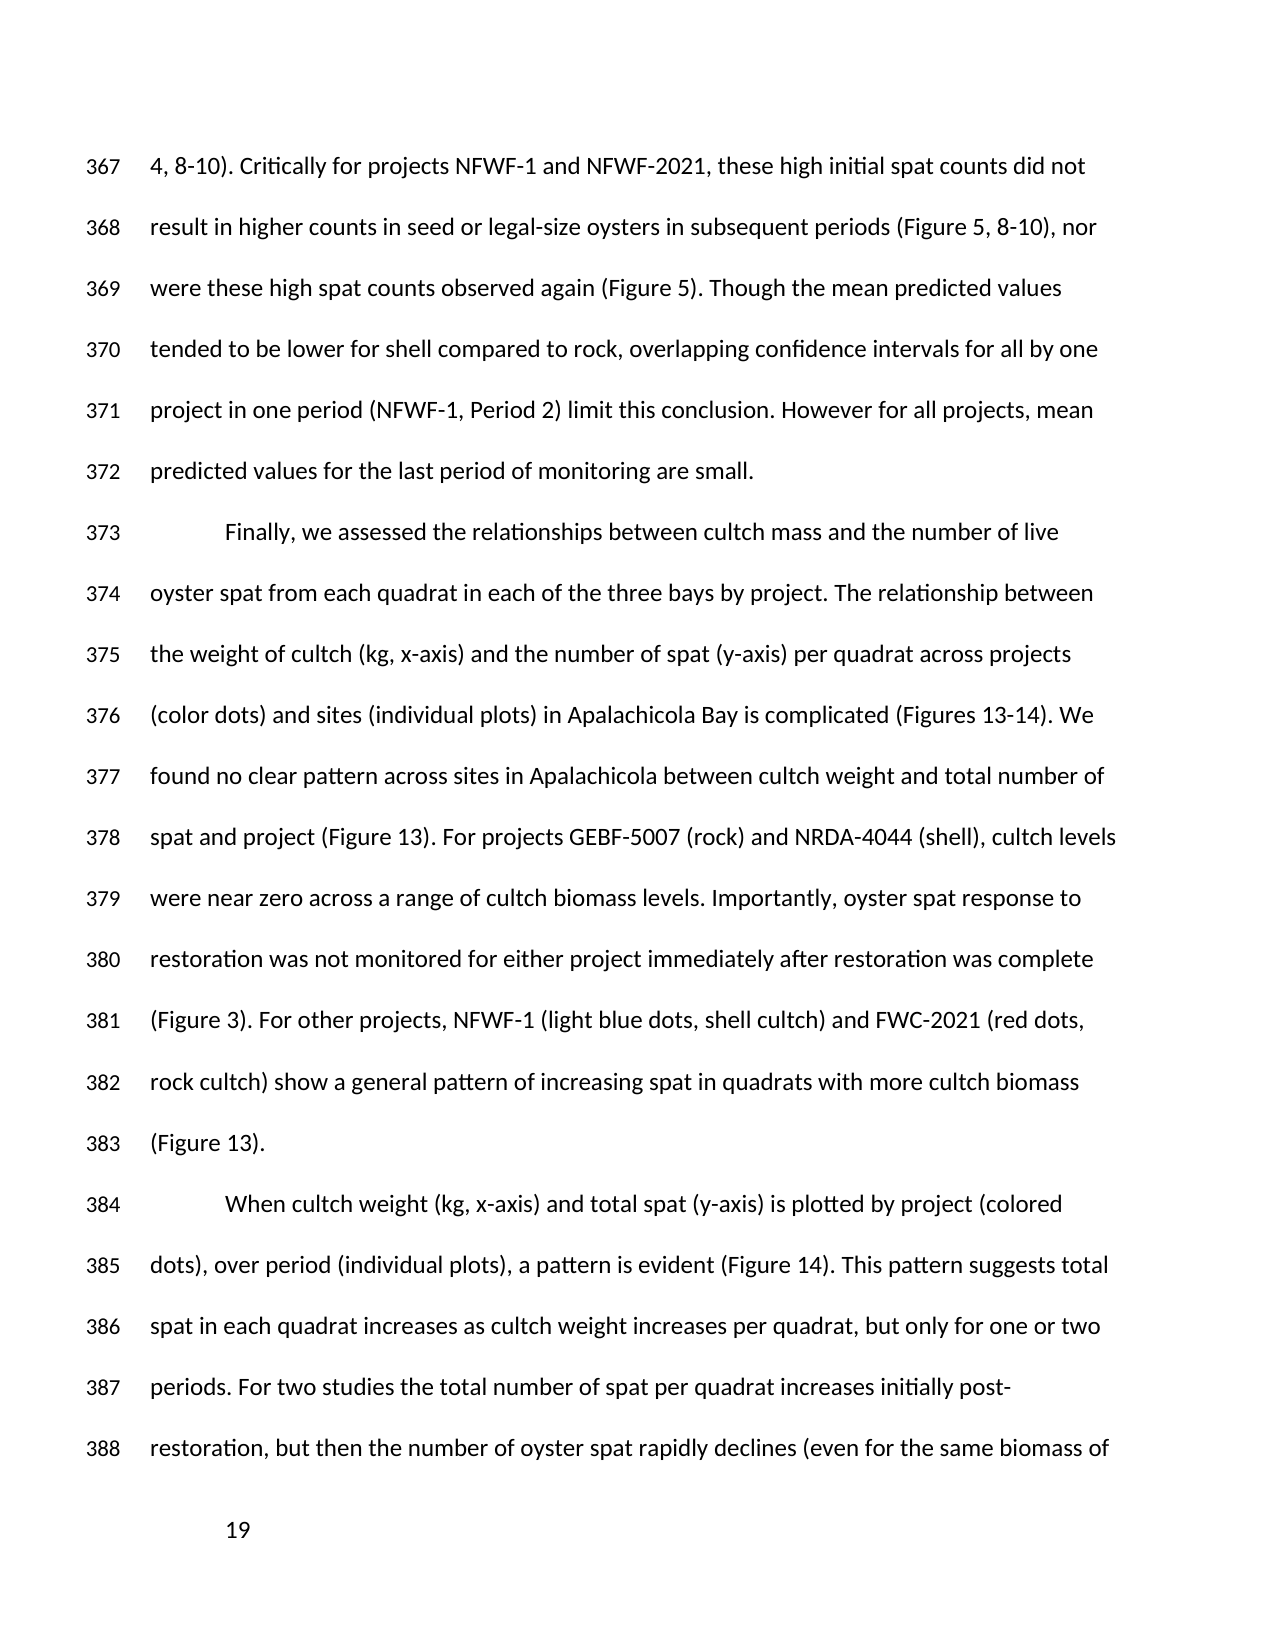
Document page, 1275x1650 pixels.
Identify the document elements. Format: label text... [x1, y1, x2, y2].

text Finally, we assessed the relationships between cultch mass and the number of live oyster spat from each quadrat in each of the three bays by project. The relationship between the weight of cultch (kg, x-axis) and the number of spat (y-axis) per quadrat across projects (color dots) and sites (individual plots) in Apalachicola Bay is complicated (Figures 13-14). We found no clear pattern across sites in Apalachicola between cultch weight and total number of spat and project (Figure 13). For projects GEBF-5007 (rock) and NRDA-4044 (shell), cultch levels were near zero across a range of cultch biomass levels. Importantly, oyster spat response to restoration was not monitored for either project immediately after restoration was complete (Figure 3). For other projects, NFWF-1 (light blue dots, shell cultch) and FWC-2021 (red dots, rock cultch) show a general pattern of increasing spat in quadrats with more cultch biomass (Figure 13). [150, 516, 1125, 1157]
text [150, 1188, 1125, 1462]
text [150, 150, 1125, 486]
